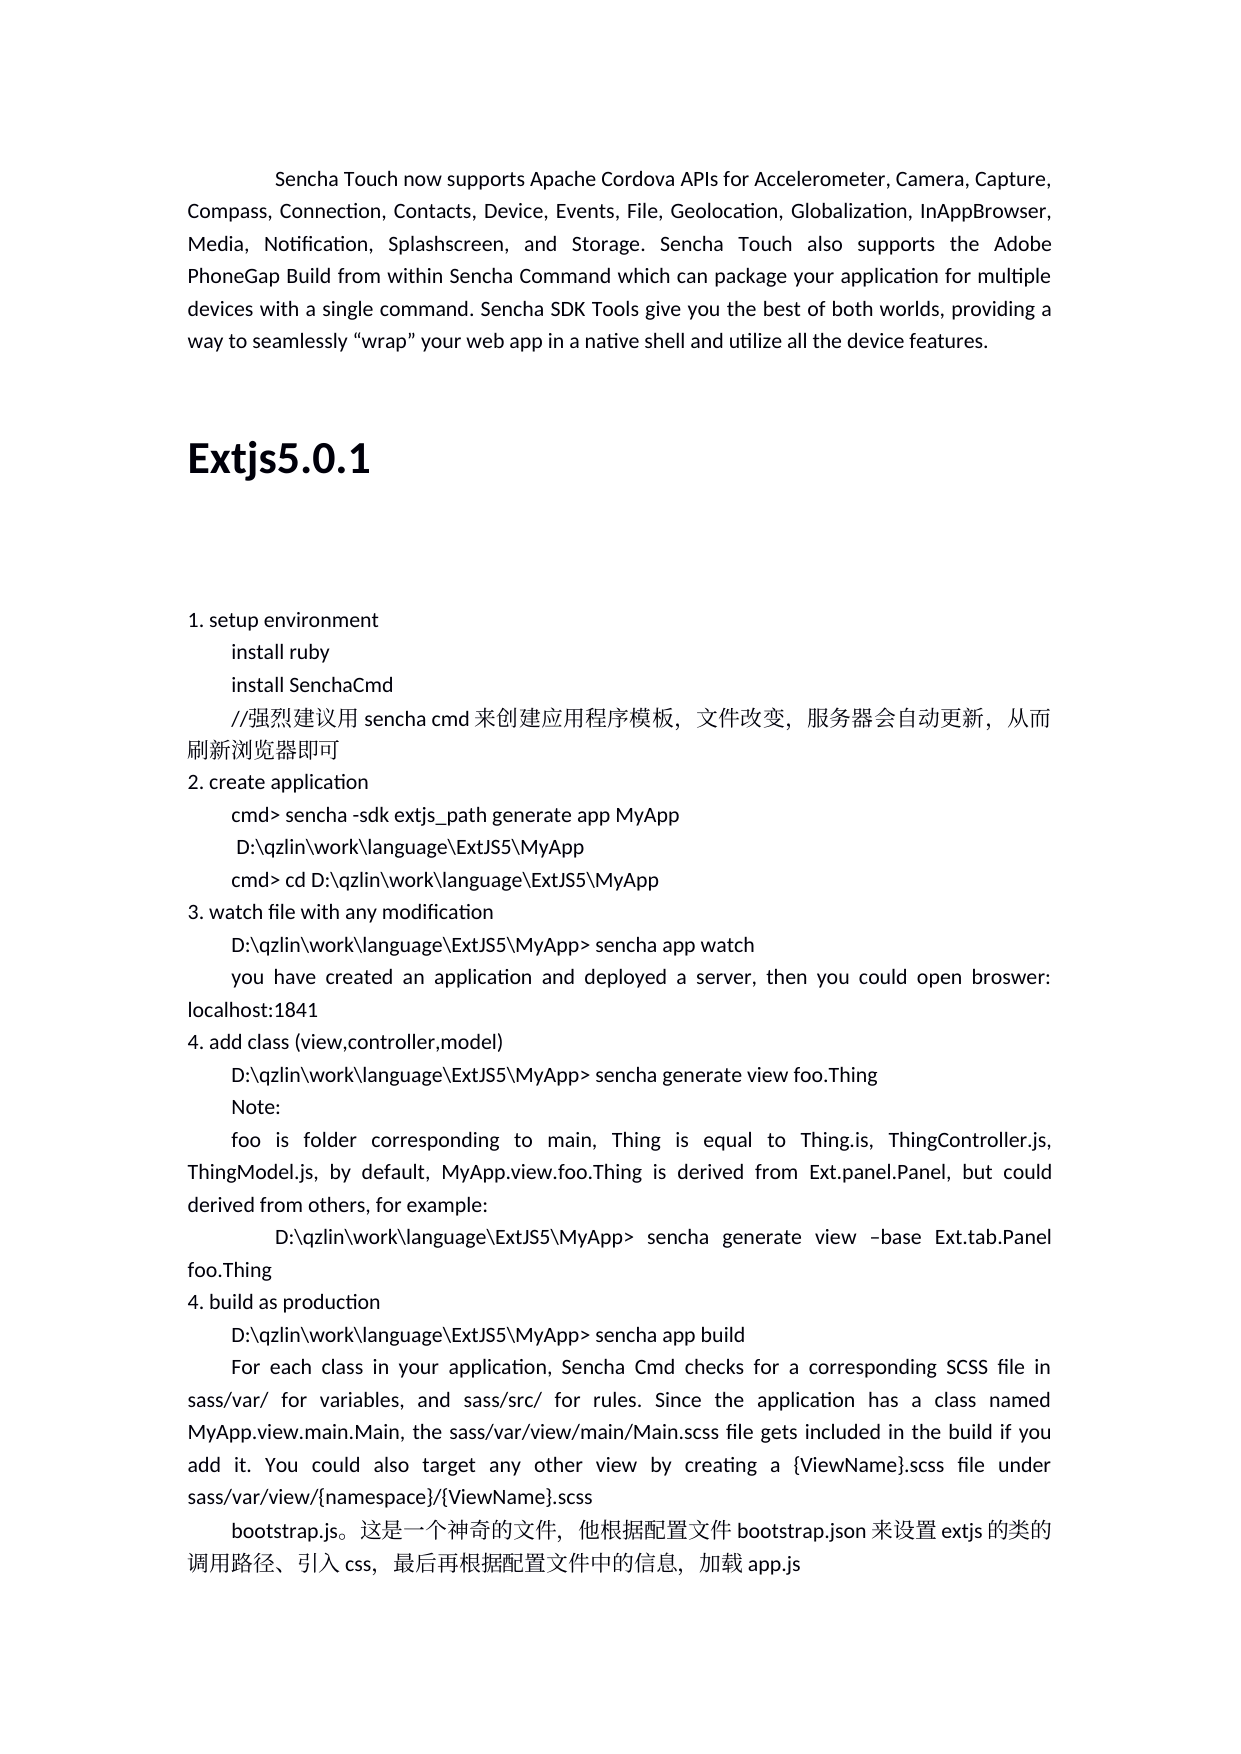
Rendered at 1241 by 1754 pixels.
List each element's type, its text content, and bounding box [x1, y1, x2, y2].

text 4. add class (view,controller,model) [187, 1026, 1053, 1058]
text 4. build as production [187, 1286, 1053, 1318]
list Sencha Touch now supports Apache Cordova APIs for Accelerometer, Camera, Capture, Compass, Connection, Contacts, Device, Events, File, Geolocation, Globalization, InAppBrowser, Media, Notification, Splashscreen, and Storage. Sencha Touch also supports the Adobe PhoneGap Build from within Sencha Command which can package your application for multiple devices with a single command. Sencha SDK Tools give you the best of both worlds, providing a way to seamlessly “wrap” your web app in a native shell and utilize all the device features. [187, 162, 1053, 357]
list foo is folder corresponding to main, Thing is equal to Thing.is, ThingController.js, ThingModel.js, by default, MyApp.view.foo.Thing is derived from Ext.panel.Panel, but could derived from others, for example: [187, 1123, 1053, 1221]
list cmd> sencha -sdk extjs_path generate app MyApp [187, 798, 1053, 831]
text 1. setup environment [187, 603, 1053, 636]
list cmd> cd D:\qzlin\work\language\ExtJS5\MyApp [187, 863, 1053, 896]
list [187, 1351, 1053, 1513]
list D:\qzlin\work\language\ExtJS5\MyApp> sencha app watch [187, 928, 1053, 961]
list Note: [187, 1091, 1053, 1123]
list install SenchaCmd [187, 668, 1053, 701]
list D:\qzlin\work\language\ExtJS5\MyApp> sencha generate view foo.Thing [187, 1058, 1053, 1091]
list D:\qzlin\work\language\ExtJS5\MyApp> sencha app build [187, 1318, 1053, 1351]
text 3. watch file with any modification [187, 896, 1053, 928]
list install ruby [187, 636, 1053, 668]
list D:\qzlin\work\language\ExtJS5\MyApp> sencha generate view –base Ext.tab.Panel foo.Thing [187, 1221, 1053, 1286]
list you have created an application and deployed a server, then you could open broswer: localhost:1841 [187, 961, 1053, 1026]
list //强烈建议用sencha cmd来创建应用程序模板，文件改变，服务器会自动更新，从而刷新浏览器即可 [187, 701, 1053, 766]
text 2. create application [187, 766, 1053, 798]
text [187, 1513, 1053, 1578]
list D:\qzlin\work\language\ExtJS5\MyApp [187, 831, 1053, 863]
subtitle Extjs5.0.1 [187, 425, 1053, 490]
